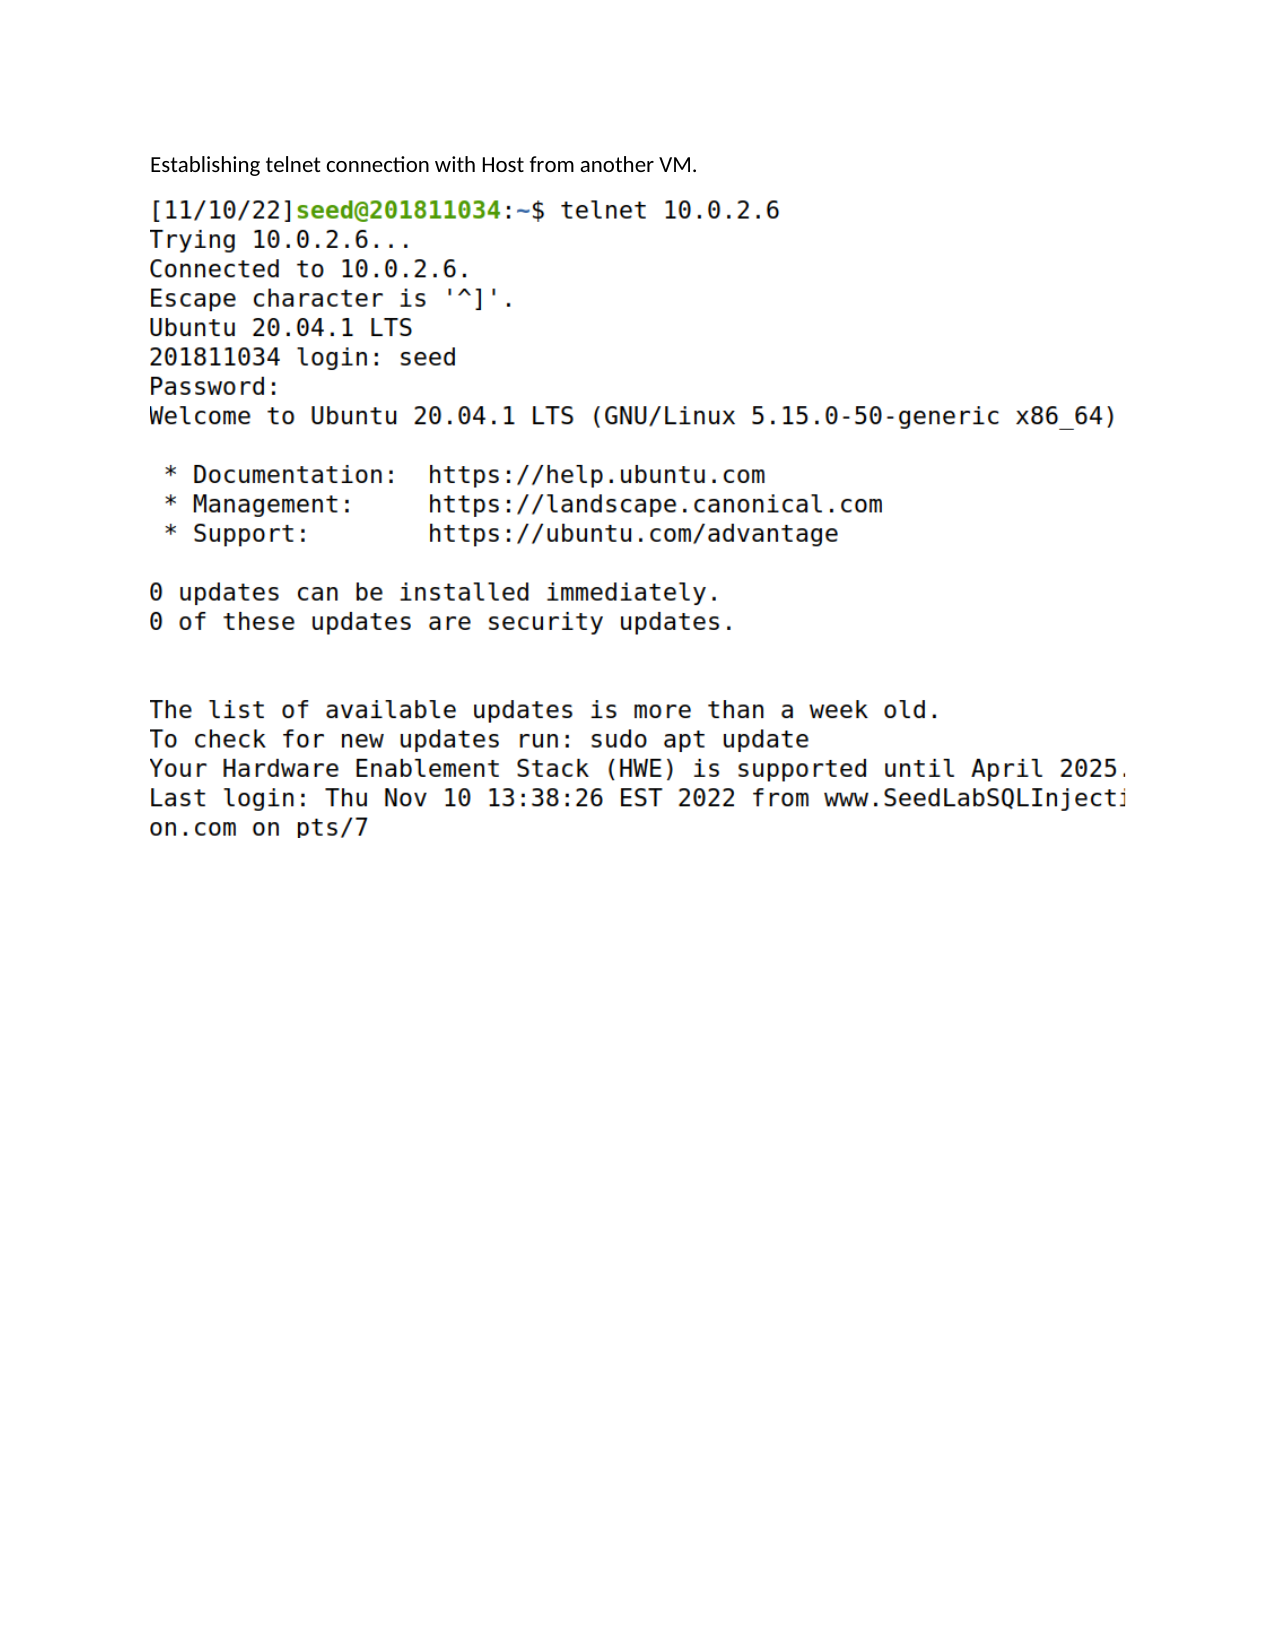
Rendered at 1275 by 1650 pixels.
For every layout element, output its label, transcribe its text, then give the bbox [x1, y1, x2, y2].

text Establishing telnet connection with Host from another VM. [150, 150, 1125, 178]
picture [150, 196, 1125, 838]
